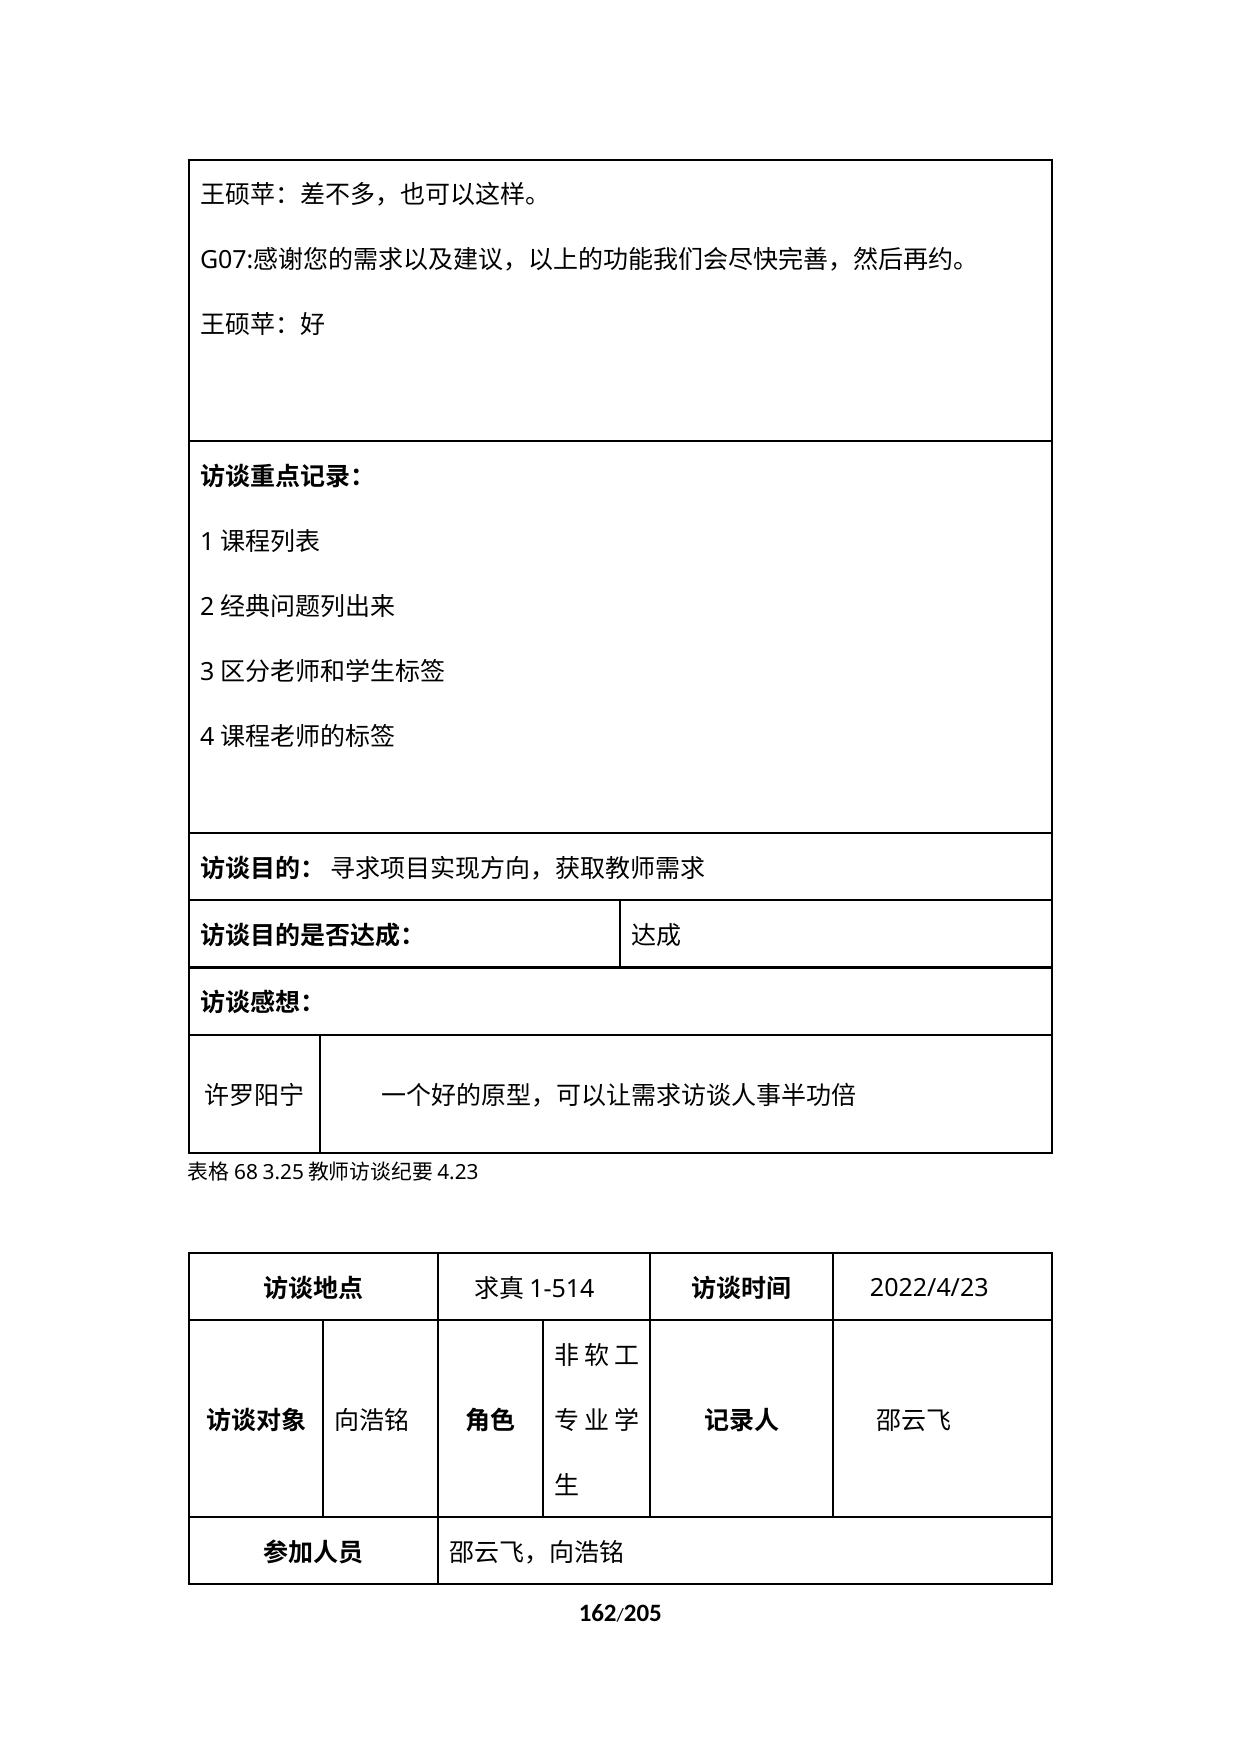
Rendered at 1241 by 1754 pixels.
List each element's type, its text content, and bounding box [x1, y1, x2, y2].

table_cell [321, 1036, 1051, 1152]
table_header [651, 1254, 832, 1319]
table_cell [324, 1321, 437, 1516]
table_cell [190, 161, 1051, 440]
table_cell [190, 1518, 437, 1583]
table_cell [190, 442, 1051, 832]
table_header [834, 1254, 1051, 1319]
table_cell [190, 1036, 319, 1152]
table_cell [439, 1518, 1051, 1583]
text 表格 68 3.25教师访谈纪要4.23 [187, 1154, 1053, 1187]
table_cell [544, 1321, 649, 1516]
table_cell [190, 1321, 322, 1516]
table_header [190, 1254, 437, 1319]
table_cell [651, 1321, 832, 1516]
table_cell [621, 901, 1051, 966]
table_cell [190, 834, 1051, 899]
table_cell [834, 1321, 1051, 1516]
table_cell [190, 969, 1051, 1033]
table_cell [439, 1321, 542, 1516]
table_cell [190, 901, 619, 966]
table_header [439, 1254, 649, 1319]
